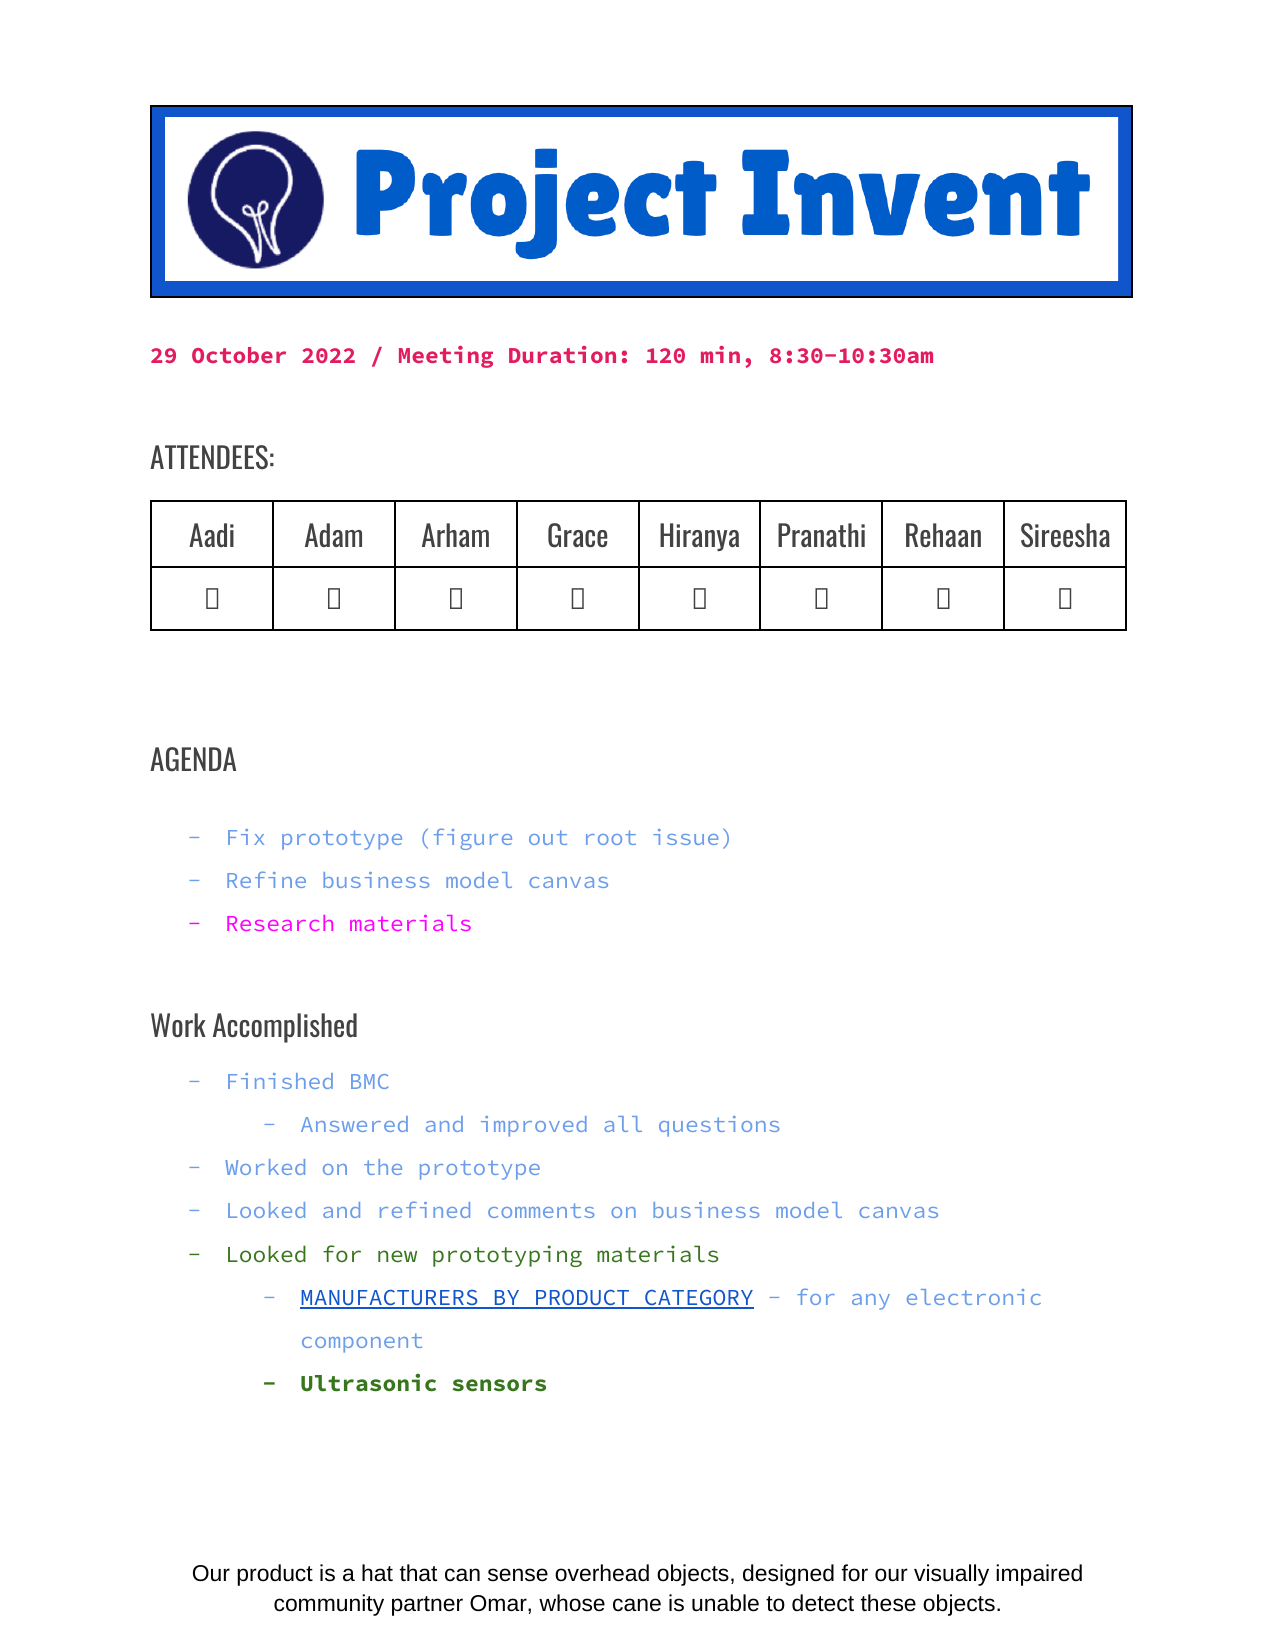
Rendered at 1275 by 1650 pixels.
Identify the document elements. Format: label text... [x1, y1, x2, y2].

table_cell ✅ [1005, 568, 1125, 628]
table_header Pranathi [761, 502, 881, 566]
table_cell ✅ [640, 568, 759, 628]
table_cell ✅ [518, 568, 638, 628]
list Looked and refined comments on business model canvas [187, 1196, 1125, 1225]
table_header Hiranya [640, 502, 759, 566]
table_header Adam [274, 502, 394, 566]
table_header Aadi [152, 502, 272, 566]
text ATTENDEES: [150, 435, 1125, 478]
list Refine business model canvas [187, 866, 1125, 895]
list MANUFACTURERS BY PRODUCT CATEGORY - for any electronic component [262, 1283, 1125, 1355]
table_header Grace [518, 502, 638, 566]
list Research materials [187, 909, 1125, 938]
table_header Rehaan [883, 502, 1003, 566]
list Looked for new prototyping materials [187, 1239, 1125, 1268]
table_cell ✅ [761, 568, 881, 628]
picture [165, 117, 1119, 281]
list Ultrasonic sensors [262, 1369, 1125, 1398]
table_cell ✅ [152, 568, 272, 628]
text AGENDA [150, 737, 1125, 780]
list Finished BMC [187, 1066, 1125, 1095]
list Fix prototype (figure out root issue) [187, 823, 1125, 852]
table_header Arham [396, 502, 516, 566]
list Worked on the prototype [187, 1153, 1125, 1182]
table_header Sireesha [1005, 502, 1125, 566]
table_cell ✅ [274, 568, 394, 628]
subtitle Work Accomplished [150, 1002, 1125, 1046]
table_cell ✅ [396, 568, 516, 628]
list Answered and improved all questions [262, 1110, 1125, 1138]
table_cell ✅ [883, 568, 1003, 628]
subtitle 29 October 2022 / Meeting Duration: 120 min, 8:30-10:30am [150, 341, 1125, 369]
